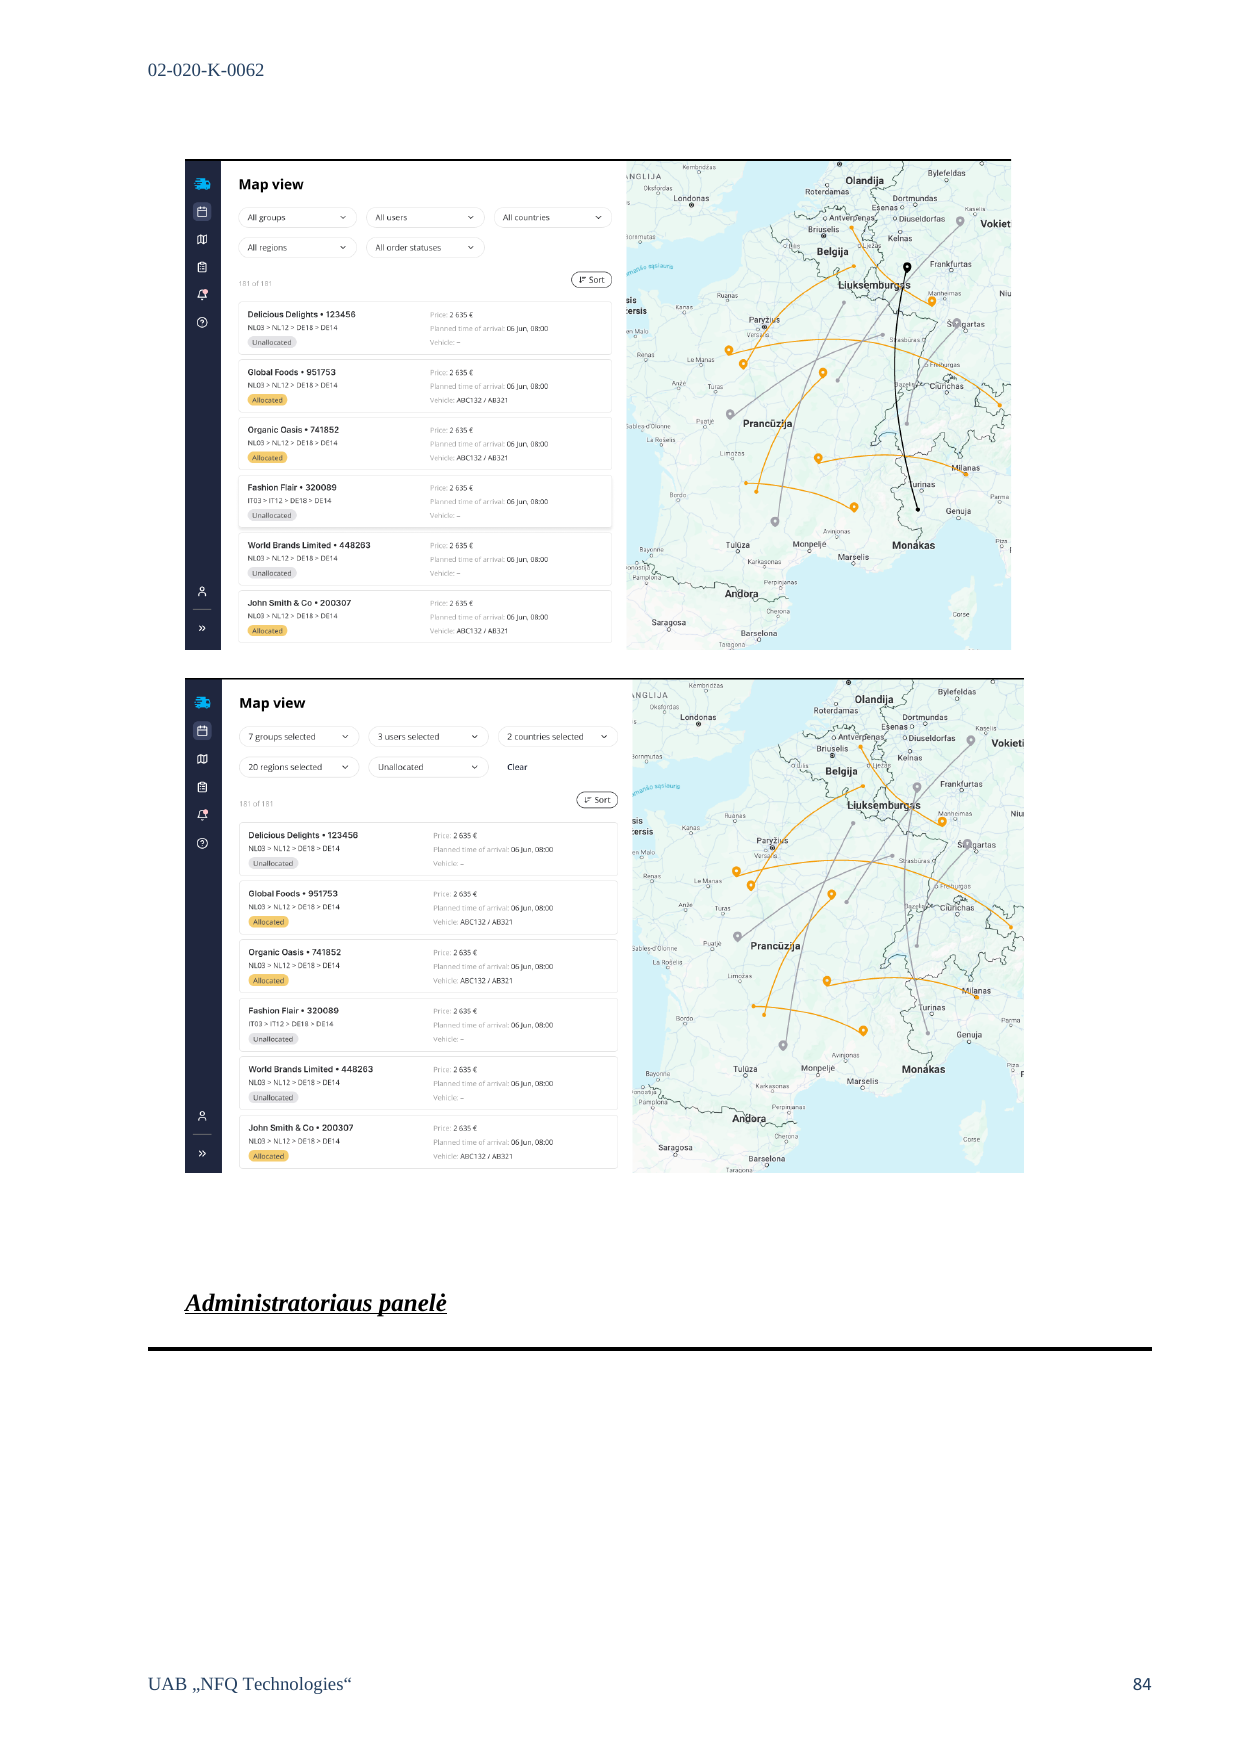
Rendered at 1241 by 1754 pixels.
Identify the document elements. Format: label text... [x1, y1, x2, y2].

text Administratoriaus panelė [148, 1288, 1152, 1317]
picture [185, 159, 1012, 650]
picture [185, 678, 1024, 1173]
